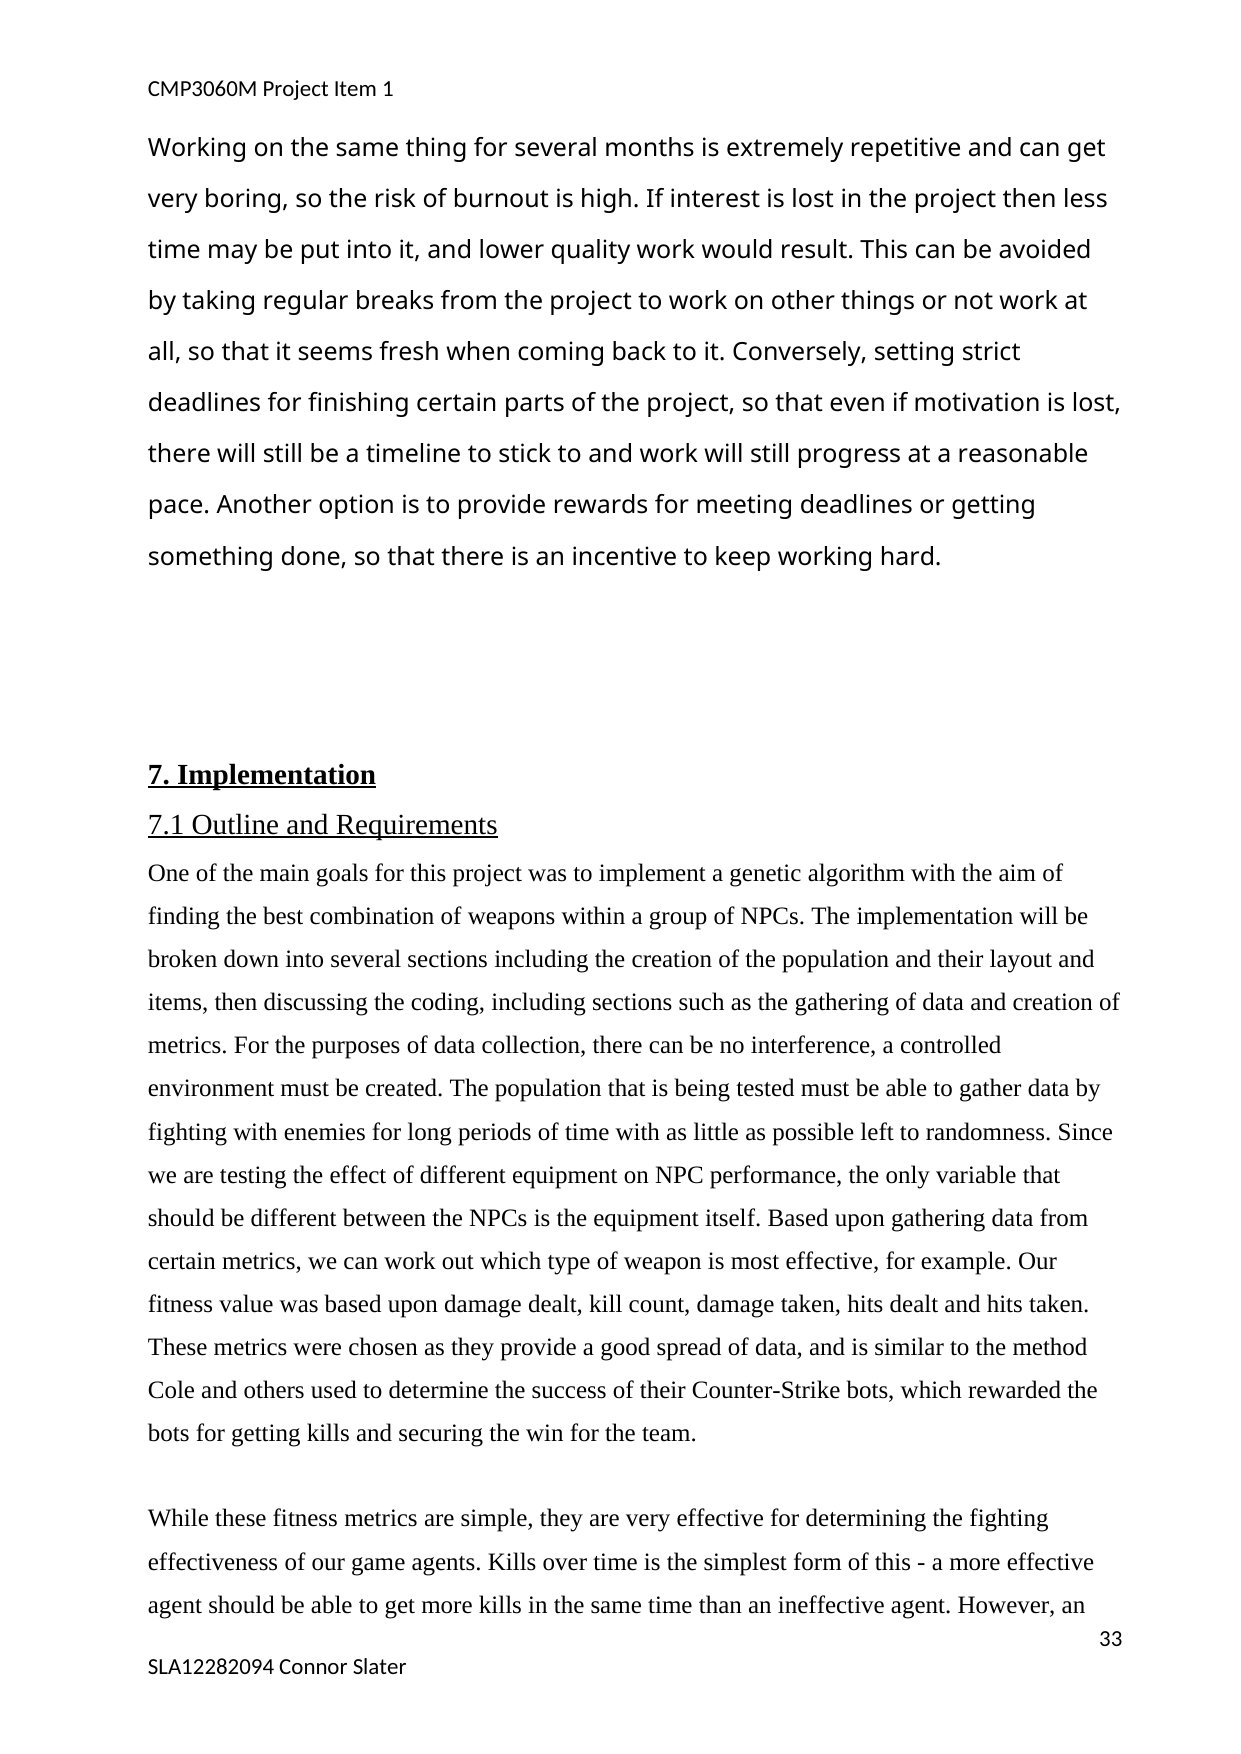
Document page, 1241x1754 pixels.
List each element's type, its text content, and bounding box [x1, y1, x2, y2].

text 7.1 Outline and Requirements [148, 807, 1122, 841]
text 7. Implementation [148, 757, 1122, 791]
text One of the main goals for this project was to implement a genetic algorithm with the aim of finding the best combination of weapons within a group of NPCs. The implementation will be broken down into several sections including the creation of the population and their layout and items, then discussing the coding, including sections such as the gathering of data and creation of metrics. For the purposes of data collection, there can be no interference, a controlled environment must be created. The population that is being tested must be able to gather data by fighting with enemies for long periods of time with as little as possible left to randomness. Since we are testing the effect of different equipment on NPC performance, the only variable that should be different between the NPCs is the equipment itself. Based upon gathering data from certain metrics, we can work out which type of weapon is most effective, for example. Our fitness value was based upon damage dealt, kill count, damage taken, hits dealt and hits taken. These metrics were chosen as they provide a good spread of data, and is similar to the method Cole and others used to determine the success of their Counter-Strike bots, which rewarded the bots for getting kills and securing the win for the team. [148, 858, 1122, 1447]
text Working on the same thing for several months is extremely repetitive and can get very boring, so the risk of burnout is high. If interest is lost in the project then less time may be put into it, and lower quality work would result. This can be avoided by taking regular breaks from the project to work on other things or not work at all, so that it seems fresh when coming back to it. Conversely, setting strict deadlines for finishing certain parts of the project, so that even if motivation is lost, there will still be a timeline to stick to and work will still progress at a reasonable pace. Another option is to provide rewards for meeting deadlines or getting something done, so that there is an incentive to keep working hard. [148, 130, 1122, 572]
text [148, 1503, 1122, 1618]
